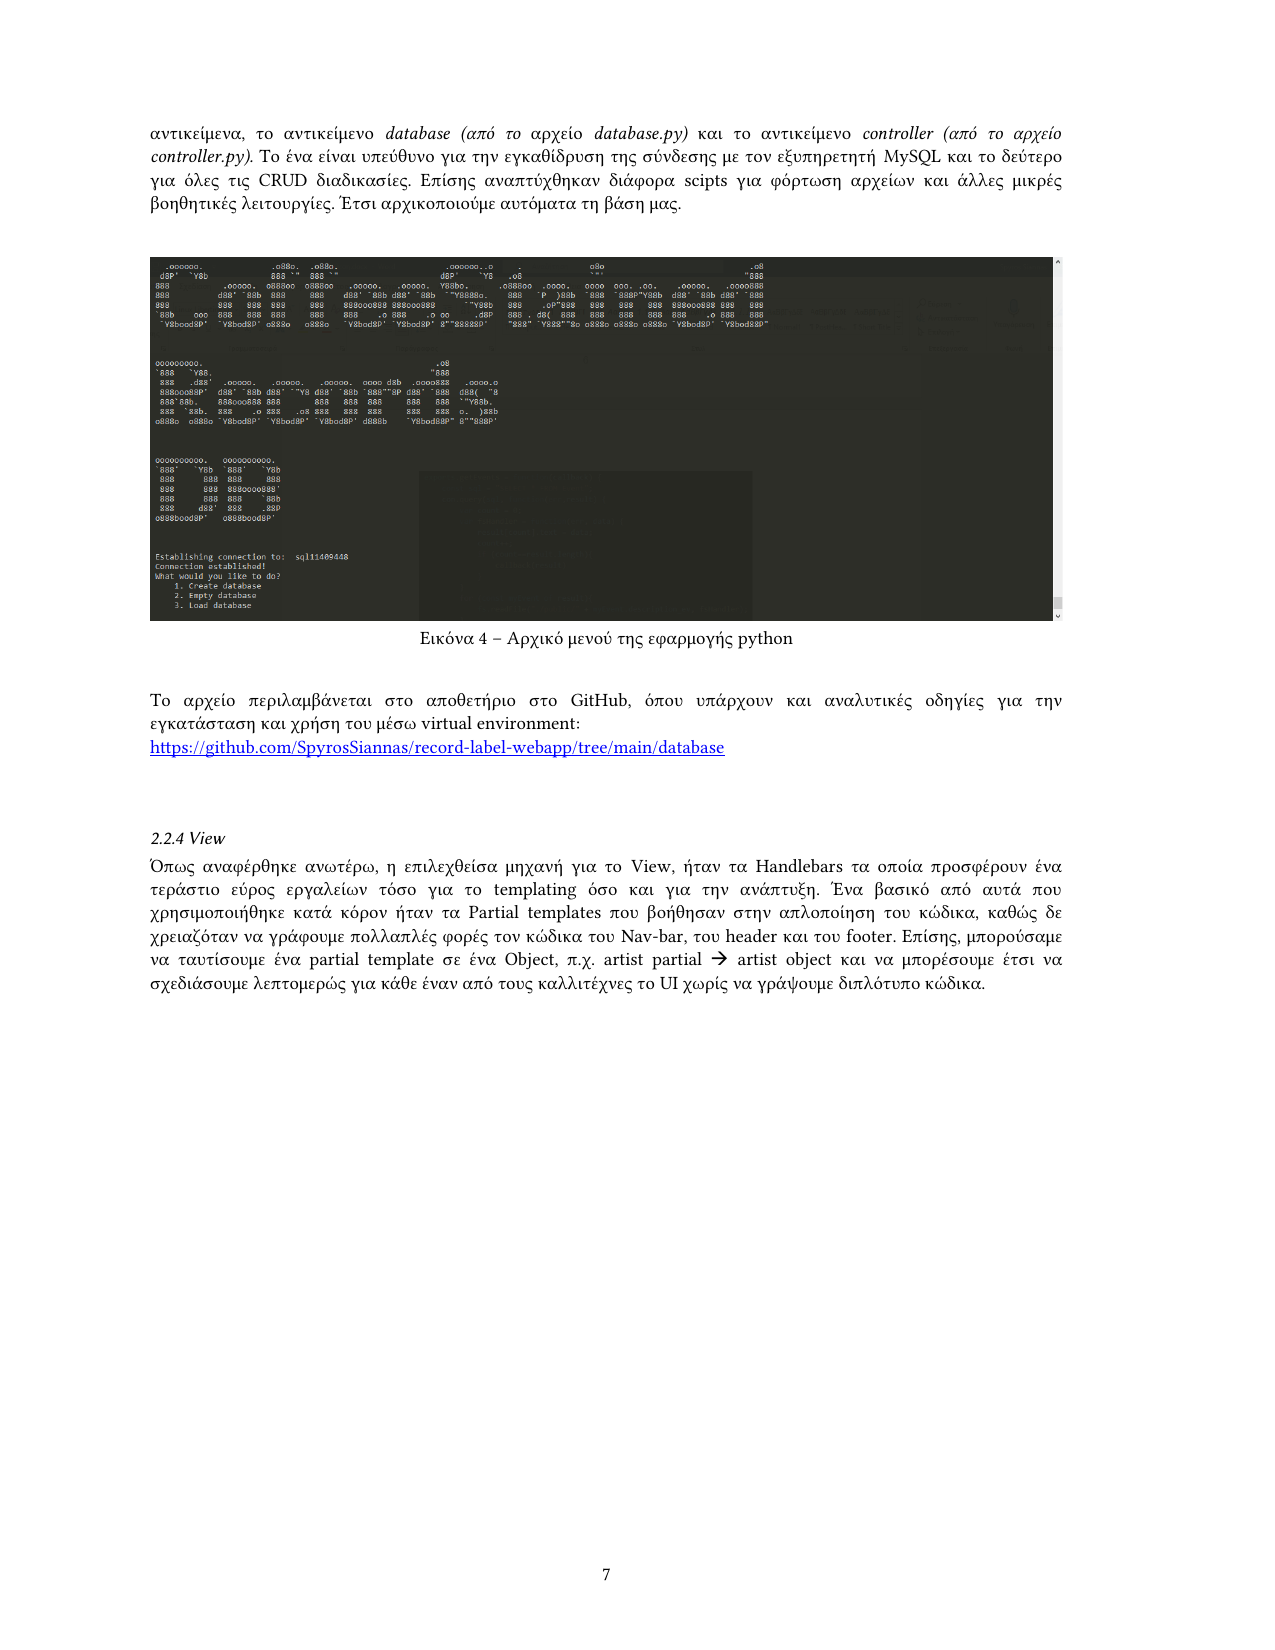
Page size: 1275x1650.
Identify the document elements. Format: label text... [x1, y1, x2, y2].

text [150, 123, 1062, 214]
text https://github.com/SpyrosSiannas/record-label-webapp/tree/main/database [150, 736, 1062, 758]
text Όπως αναφέρθηκε ανωτέρω, η επιλεχθείσα μηχανή για το View, ήταν τα Handlebars τα οποία προσφέρουν ένα τεράστιο εύρος εργαλείων τόσο για το templating όσο και για την ανάπτυξη. Ένα βασικό από αυτά που χρησιμοποιήθηκε κατά κόρον ήταν τα Partial templates που βοήθησαν στην απλοποίηση του κώδικα, καθώς δε χρειαζόταν να γράφουμε πολλαπλές φορές τον κώδικα του Nav-bar, του header και του footer. Επίσης, μπορούσαμε να ταυτίσουμε ένα partial template σε ένα Object, π.χ. artist partial artist object και να μπορέσουμε έτσι να σχεδιάσουμε λεπτομερώς για κάθε έναν από τους καλλιτέχνες το UI χωρίς να γράψουμε διπλότυπο κώδικα. [150, 855, 1062, 994]
text View [150, 826, 1062, 849]
text Το αρχείο περιλαμβάνεται στο αποθετήριο στο GitHub, όπου υπάρχουν και αναλυτικές οδηγίες για την εγκατάσταση και χρήση του μέσω virtual environment: [150, 689, 1062, 734]
picture [150, 257, 1063, 621]
list Εικόνα 4 – Αρχικό μενού της εφαρμογής python [150, 621, 1062, 649]
